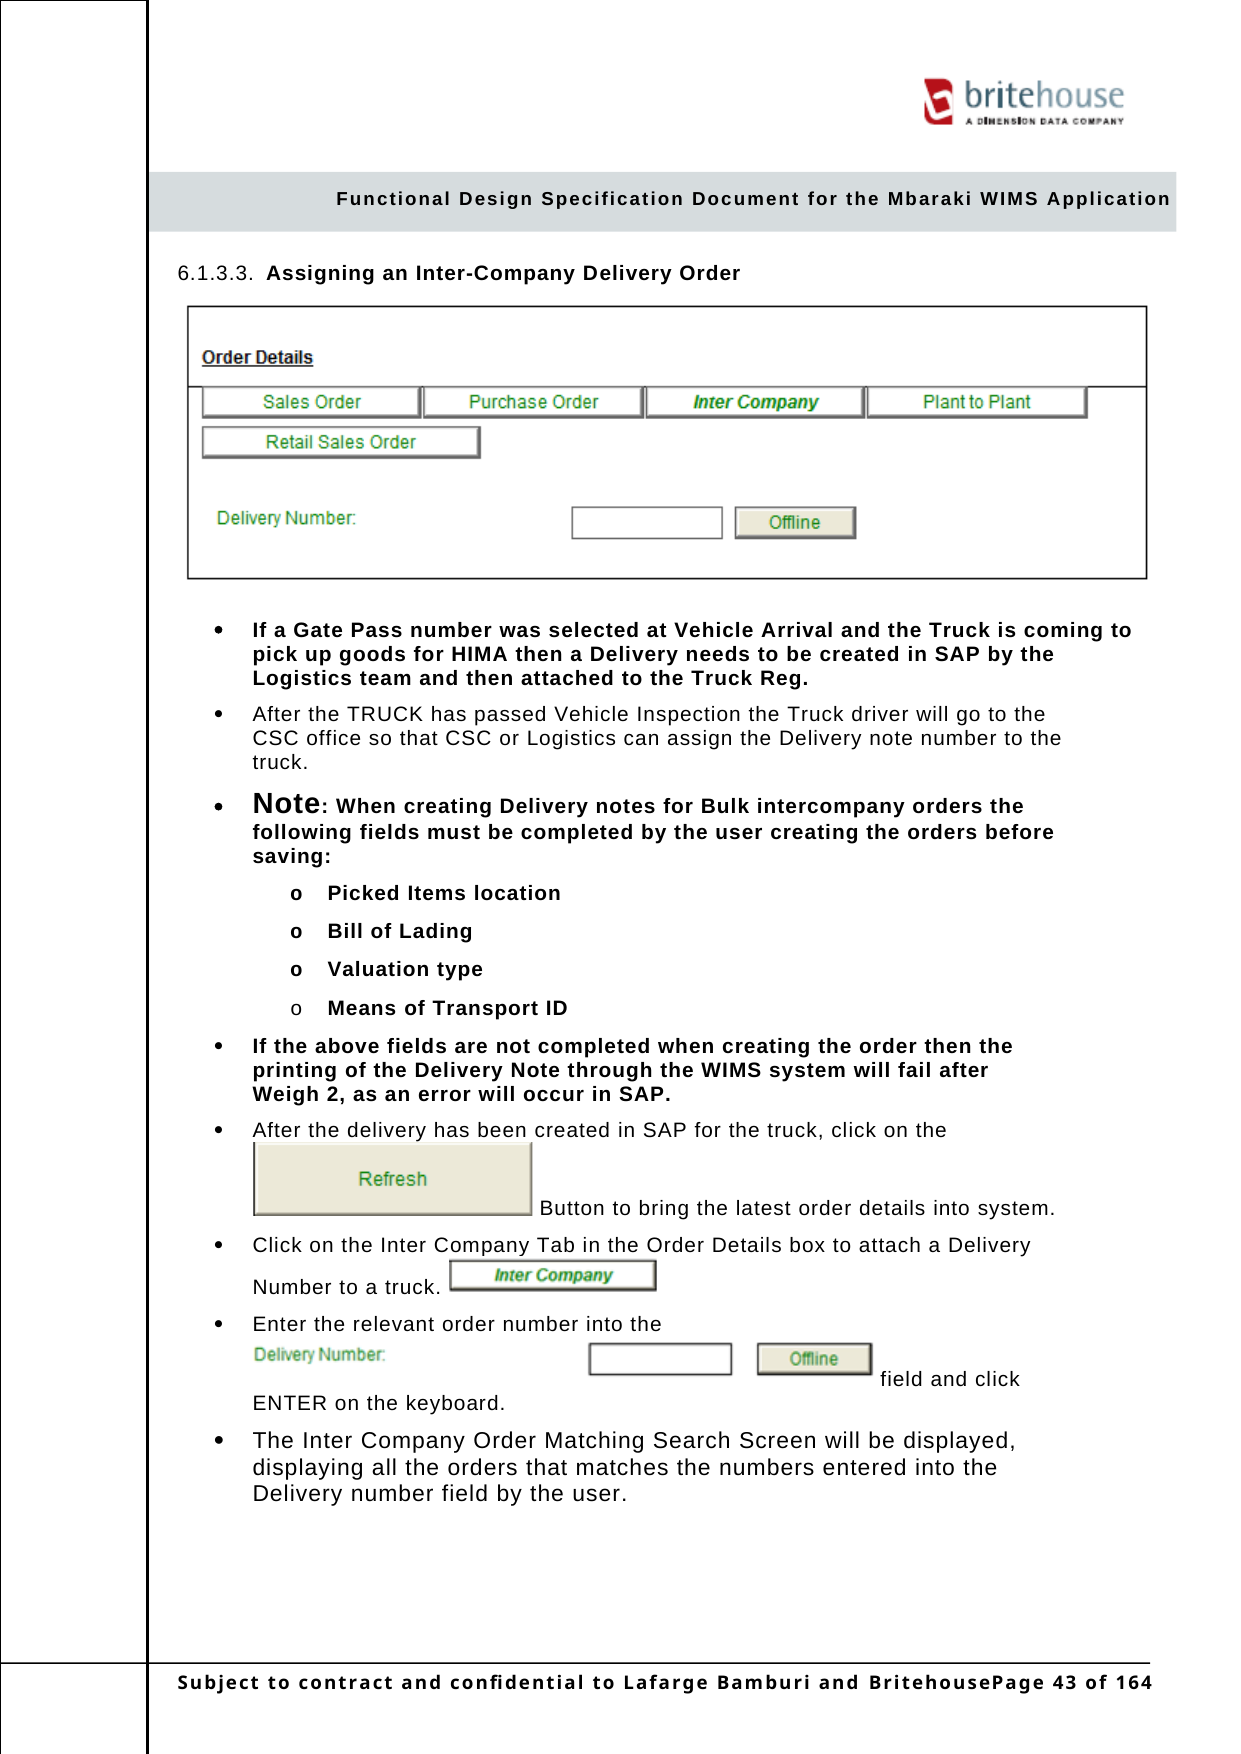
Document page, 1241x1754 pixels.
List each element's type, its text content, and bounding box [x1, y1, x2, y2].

picture [252, 1335, 880, 1387]
list Bill of Lading [290, 919, 1063, 944]
list Click on the Inter Company Tab in the Order Details box to attach a Delivery Number to a truck. [215, 1232, 1063, 1299]
list Valuation type [290, 957, 1063, 983]
picture [449, 1256, 657, 1295]
picture [252, 1142, 533, 1216]
list Note: When creating Delivery notes for Bulk intercompany orders the following fields must be completed by the user creating the orders before saving: [215, 786, 1063, 868]
list Means of Transport ID [290, 995, 1063, 1021]
list After the delivery has been created in SAP for the truck, click on the Button to bring the latest order details into system. [215, 1118, 1063, 1220]
subtitle If a Gate Pass number was selected at Vehicle Arrival and the Truck is coming to pick up goods for HIMA then a Delivery needs to be created in SAP by the Logistics team and then attached to the Truck Reg. [215, 617, 1152, 689]
list If the above fields are not completed when creating the order then the printing of the Delivery Note through the WIMS system will fail after Weigh 2, as an error will occur in SAP. [215, 1034, 1063, 1106]
picture [177, 297, 1152, 593]
list After the TRUCK has passed Vehicle Inspection the Truck driver will go to the CSC office so that CSC or Logistics can assign the Delivery note number to the truck. [215, 702, 1063, 774]
subtitle Assigning an Inter-Company Delivery Order [177, 261, 1152, 285]
list The Inter Company Order Matching Search Screen will be displayed, displaying all the orders that matches the numbers entered into the Delivery number field by the user. [215, 1427, 1063, 1506]
list Picked Items location [290, 880, 1063, 906]
picture [908, 58, 1144, 140]
